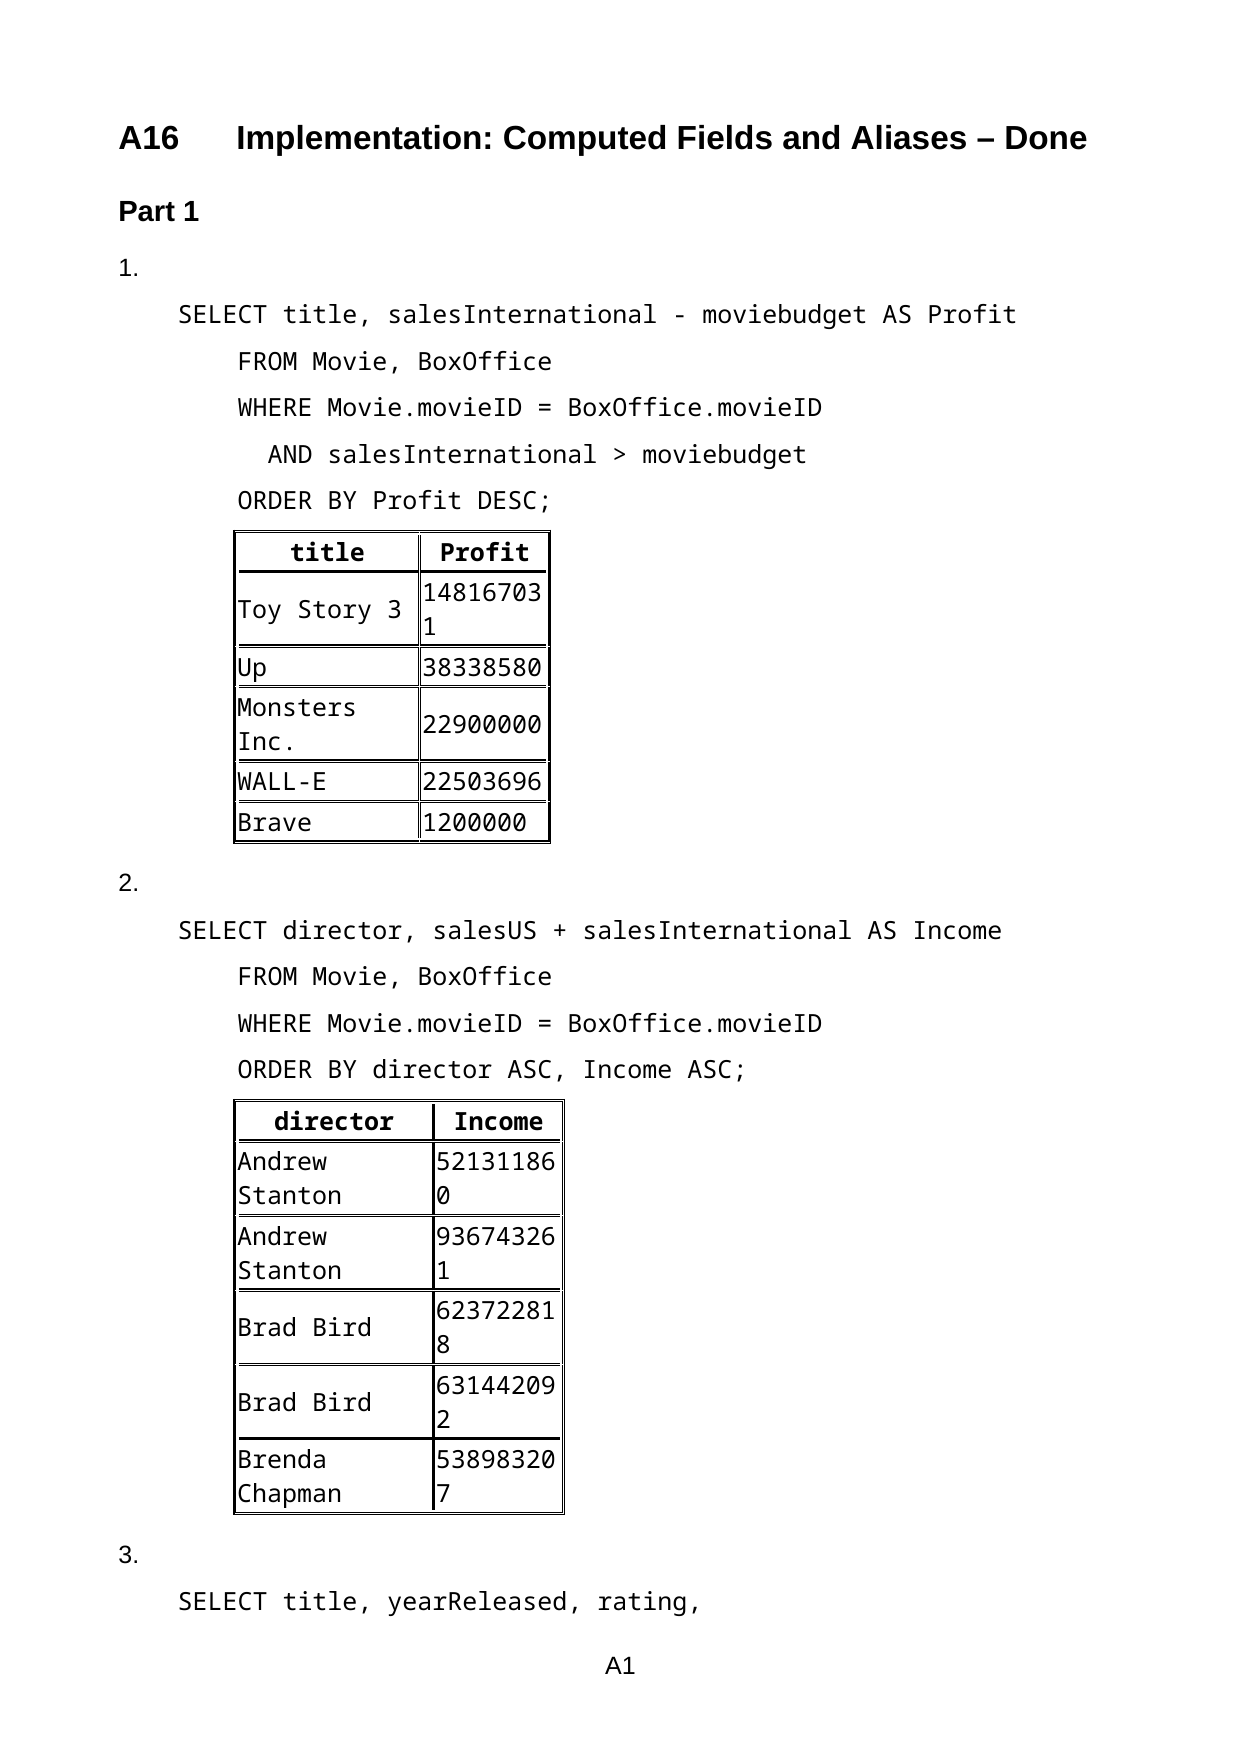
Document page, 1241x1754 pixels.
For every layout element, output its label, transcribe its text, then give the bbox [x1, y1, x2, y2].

text ORDER BY Profit DESC; [177, 483, 1122, 517]
subtitle Implementation: Computed Fields and Aliases – Done [118, 118, 1122, 157]
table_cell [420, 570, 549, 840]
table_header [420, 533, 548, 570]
text WHERE Movie.movieID = BoxOffice.movieID [177, 1006, 1122, 1039]
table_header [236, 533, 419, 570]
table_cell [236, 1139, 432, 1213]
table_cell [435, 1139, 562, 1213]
text FROM Movie, BoxOffice [177, 959, 1122, 993]
text ORDER BY director ASC, Income ASC; [177, 1052, 1122, 1086]
text SELECT title, salesInternational - moviebudget AS Profit [177, 297, 1122, 331]
text WHERE Movie.movieID = BoxOffice.movieID [177, 390, 1122, 424]
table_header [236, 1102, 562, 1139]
text AND salesInternational > moviebudget [177, 436, 1122, 470]
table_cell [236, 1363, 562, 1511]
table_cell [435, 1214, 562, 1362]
text SELECT director, salesUS + salesInternational AS Income [177, 912, 1122, 946]
text SELECT title, yearReleased, rating, [177, 1584, 1122, 1618]
text FROM Movie, BoxOffice [177, 343, 1122, 377]
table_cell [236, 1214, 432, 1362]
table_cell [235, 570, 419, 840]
subtitle Part 1 [118, 194, 1122, 228]
